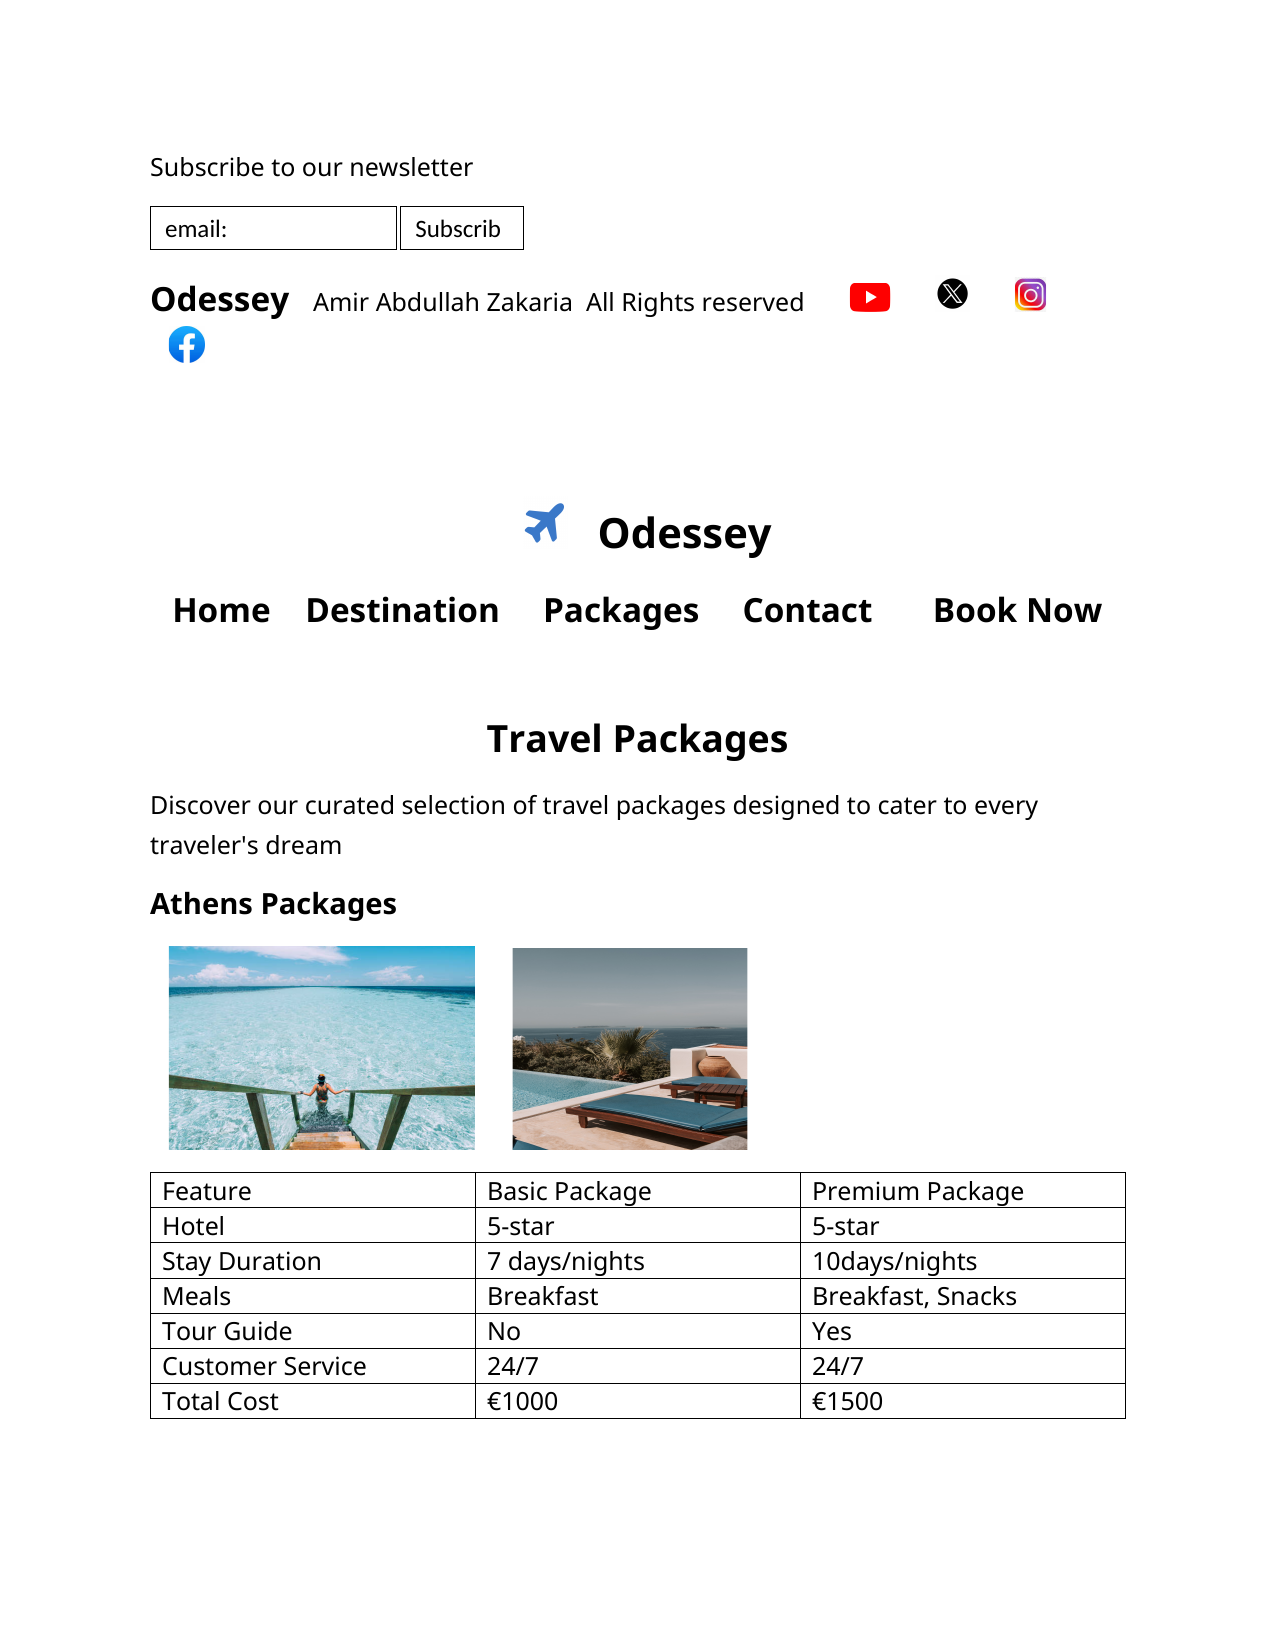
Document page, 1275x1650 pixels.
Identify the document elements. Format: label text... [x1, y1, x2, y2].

table_cell 24/7 [801, 1349, 1125, 1383]
text Odessey [150, 497, 1125, 561]
table_cell Tour Guide [151, 1314, 475, 1348]
table_header Feature [151, 1173, 475, 1207]
text Travel Packages [150, 712, 1125, 763]
table_cell No [476, 1314, 800, 1348]
table_cell 5-star [476, 1208, 800, 1242]
table_cell Hotel [151, 1208, 475, 1242]
table_cell €1000 [476, 1384, 800, 1418]
table_header Basic Package [476, 1173, 800, 1207]
table_cell Customer Service [151, 1349, 475, 1383]
table_cell Yes [801, 1314, 1125, 1348]
text Odessey Amir Abdullah Zakaria All Rights reserved [150, 275, 1125, 362]
table_cell €1500 [801, 1384, 1125, 1418]
table_header Premium Package [801, 1173, 1125, 1207]
table_cell 7 days/nights [476, 1243, 800, 1277]
text Discover our curated selection of travel packages designed to cater to every traveler's dream [150, 788, 1125, 861]
table_cell Stay Duration [151, 1243, 475, 1277]
table_cell 5-star [801, 1208, 1125, 1242]
table_cell Breakfast, Snacks [801, 1279, 1125, 1312]
table_cell Meals [151, 1279, 475, 1312]
table_cell Breakfast [476, 1279, 800, 1312]
text Subscribe to our newsletter [150, 150, 1125, 184]
table_cell 24/7 [476, 1349, 800, 1383]
text Home Destination Packages Contact Book Now [150, 587, 1125, 632]
table_cell Total Cost [151, 1384, 475, 1418]
text Athens Packages [150, 883, 1125, 923]
table_cell 10days/nights [801, 1243, 1125, 1277]
